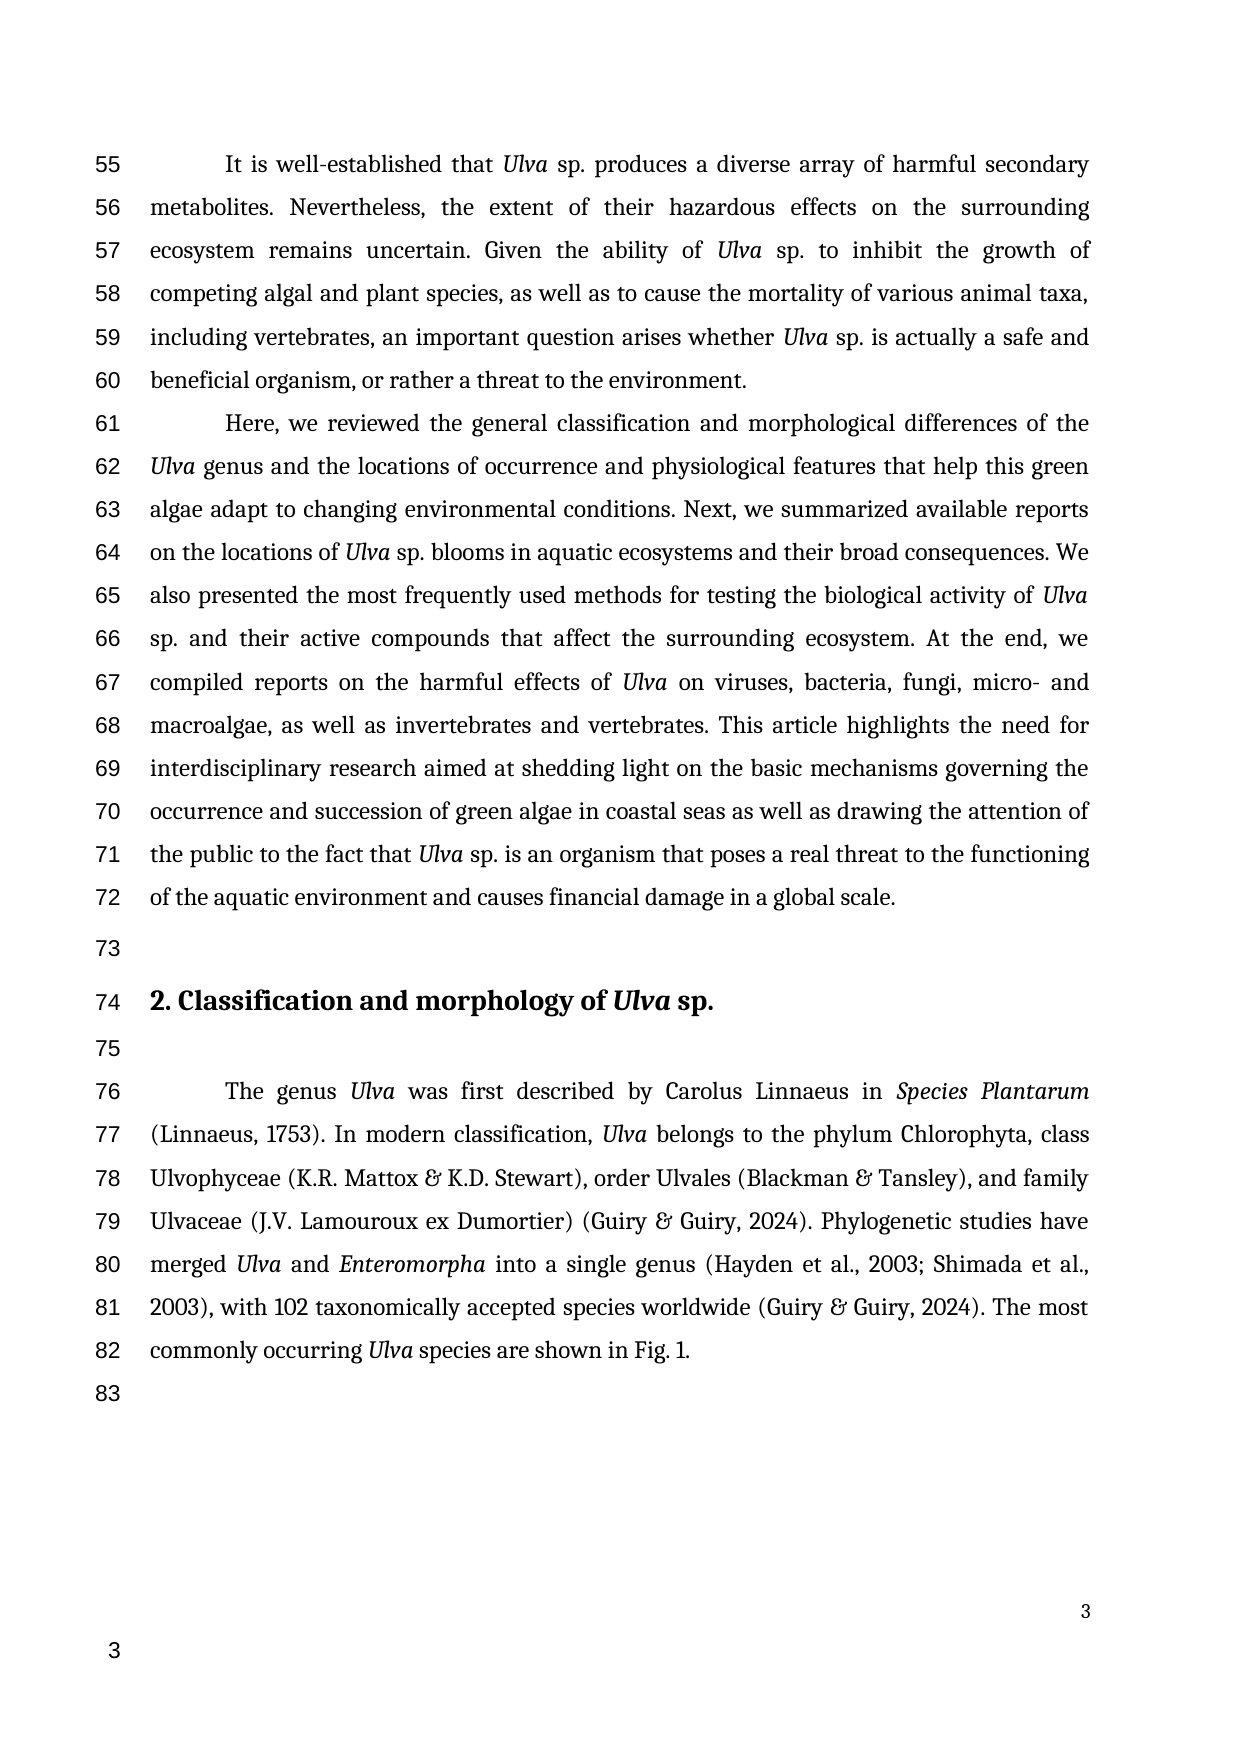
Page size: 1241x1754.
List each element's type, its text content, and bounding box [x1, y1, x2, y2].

text The genus Ulva was first described by Carolus Linnaeus in Species Plantarum (Linnaeus, 1753). In modern classification, Ulva belongs to the phylum Chlorophyta, class Ulvophyceae (K.R. Mattox & K.D. Stewart), order Ulvales (Blackman & Tansley), and family Ulvaceae (J.V. Lamouroux ex Dumortier) (Guiry & Guiry, 2024). Phylogenetic studies have merged Ulva and Enteromorpha into a single genus (Hayden et al., 2003; Shimada et al., 2003), with 102 taxonomically accepted species worldwide (Guiry & Guiry, 2024). The most commonly occurring Ulva species are shown in Fig. 1. [150, 1077, 1090, 1365]
text Here, we reviewed the general classification and morphological differences of the Ulva genus and the locations of occurrence and physiological features that help this green algae adapt to changing environmental conditions. Next, we summarized available reports on the locations of Ulva sp. blooms in aquatic ecosystems and their broad consequences. We also presented the most frequently used methods for testing the biological activity of Ulva sp. and their active compounds that affect the surrounding ecosystem. At the end, we compiled reports on the harmful effects of Ulva on viruses, bacteria, fungi, micro- and macroalgae, as well as invertebrates and vertebrates. This article highlights the need for interdisciplinary research aimed at shedding light on the basic mechanisms governing the occurrence and succession of green algae in coastal seas as well as drawing the attention of the public to the fact that Ulva sp. is an organism that poses a real threat to the functioning of the aquatic environment and causes financial damage in a global scale. [150, 409, 1090, 912]
text It is well-established that Ulva sp. produces a diverse array of harmful secondary metabolites. Nevertheless, the extent of their hazardous effects on the surrounding ecosystem remains uncertain. Given the ability of Ulva sp. to inhibit the growth of competing algal and plant species, as well as to cause the mortality of various animal taxa, including vertebrates, an important question arises whether Ulva sp. is actually a safe and beneficial organism, or rather a threat to the environment. [150, 150, 1090, 394]
text 2. Classification and morphology of Ulva sp. [150, 984, 1090, 1017]
